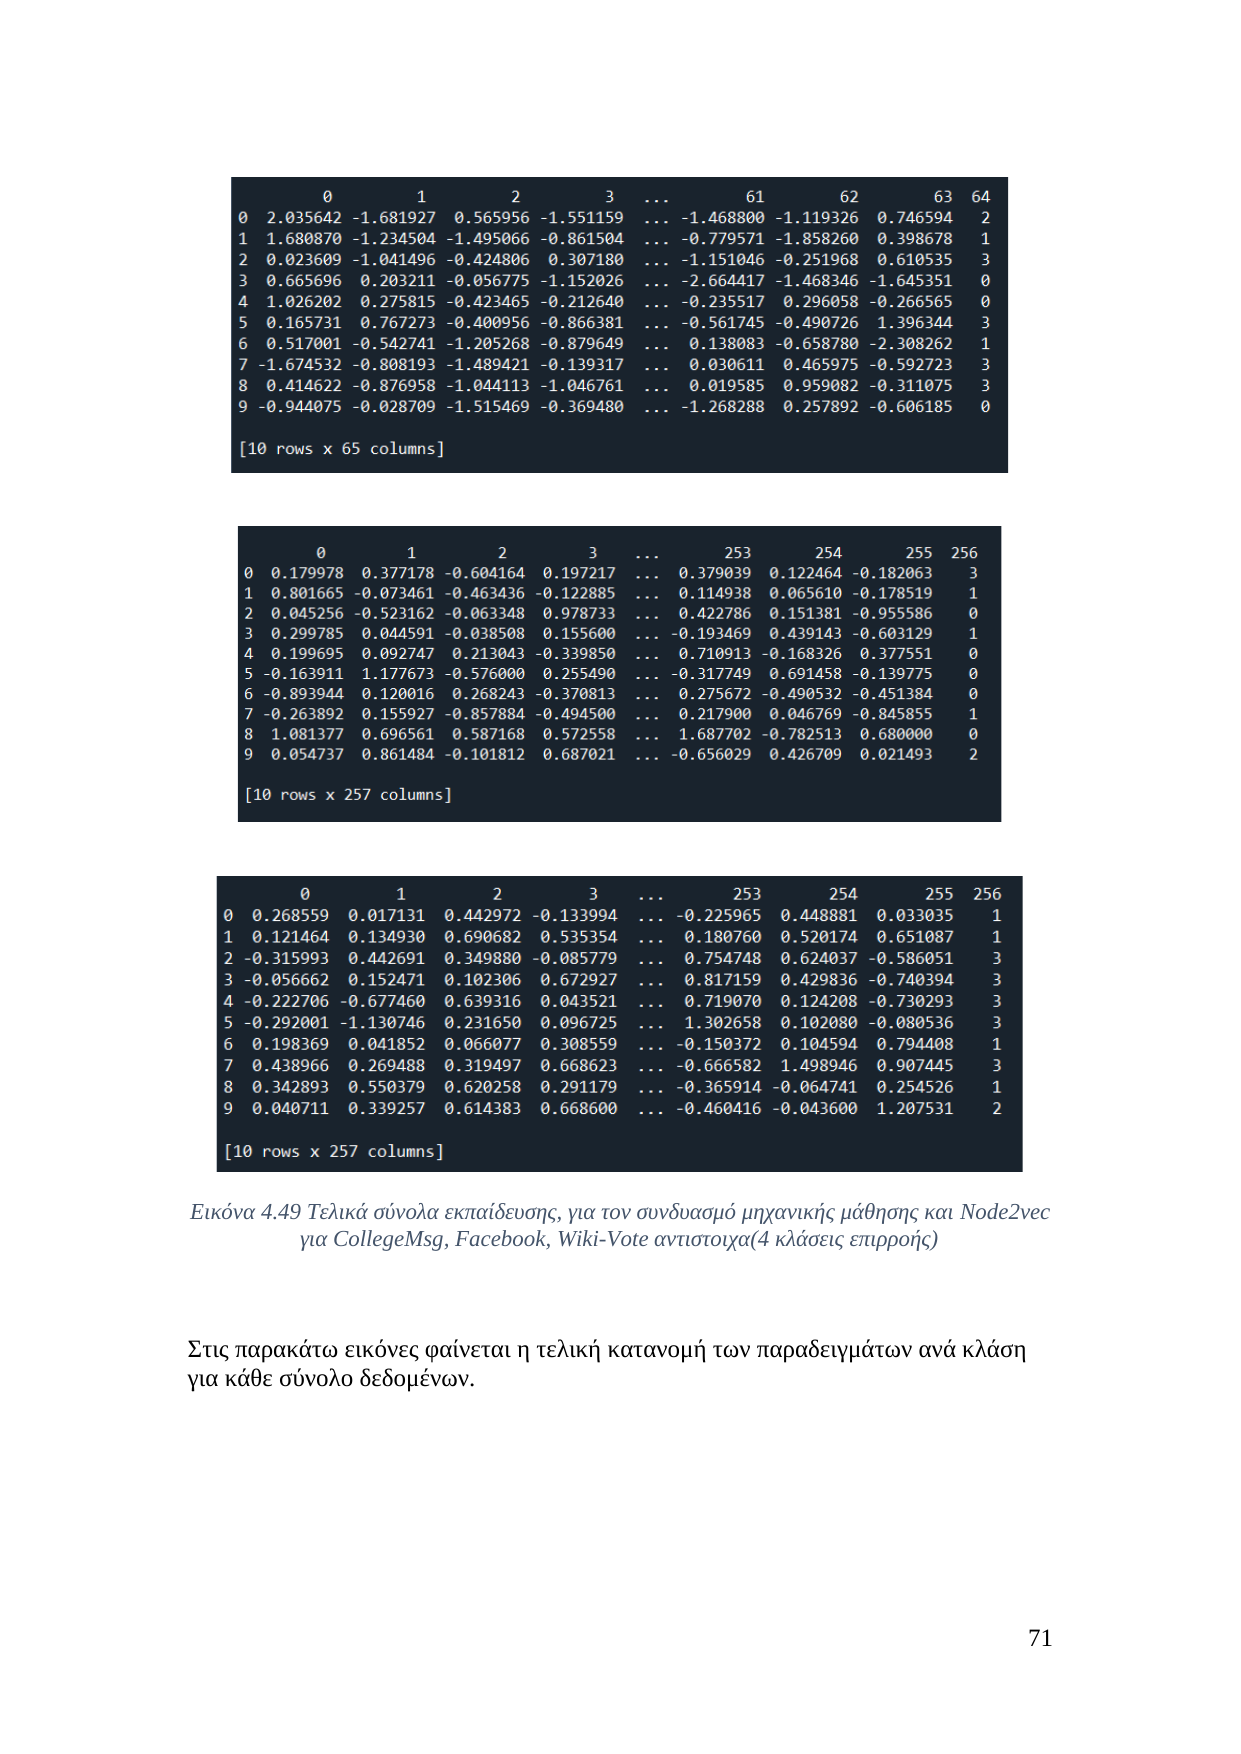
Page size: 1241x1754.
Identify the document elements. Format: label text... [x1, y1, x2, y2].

picture [237, 526, 1002, 822]
table_cell [188, 500, 1052, 849]
text Στις παρακάτω εικόνες φαίνεται η τελική κατανομή των παραδειγμάτων ανά κλάση για κάθε σύνολο δεδομένων. [187, 1334, 1053, 1392]
picture [231, 177, 1009, 473]
table_cell [188, 849, 1052, 1198]
picture [216, 876, 1023, 1172]
table_header [188, 150, 1052, 499]
